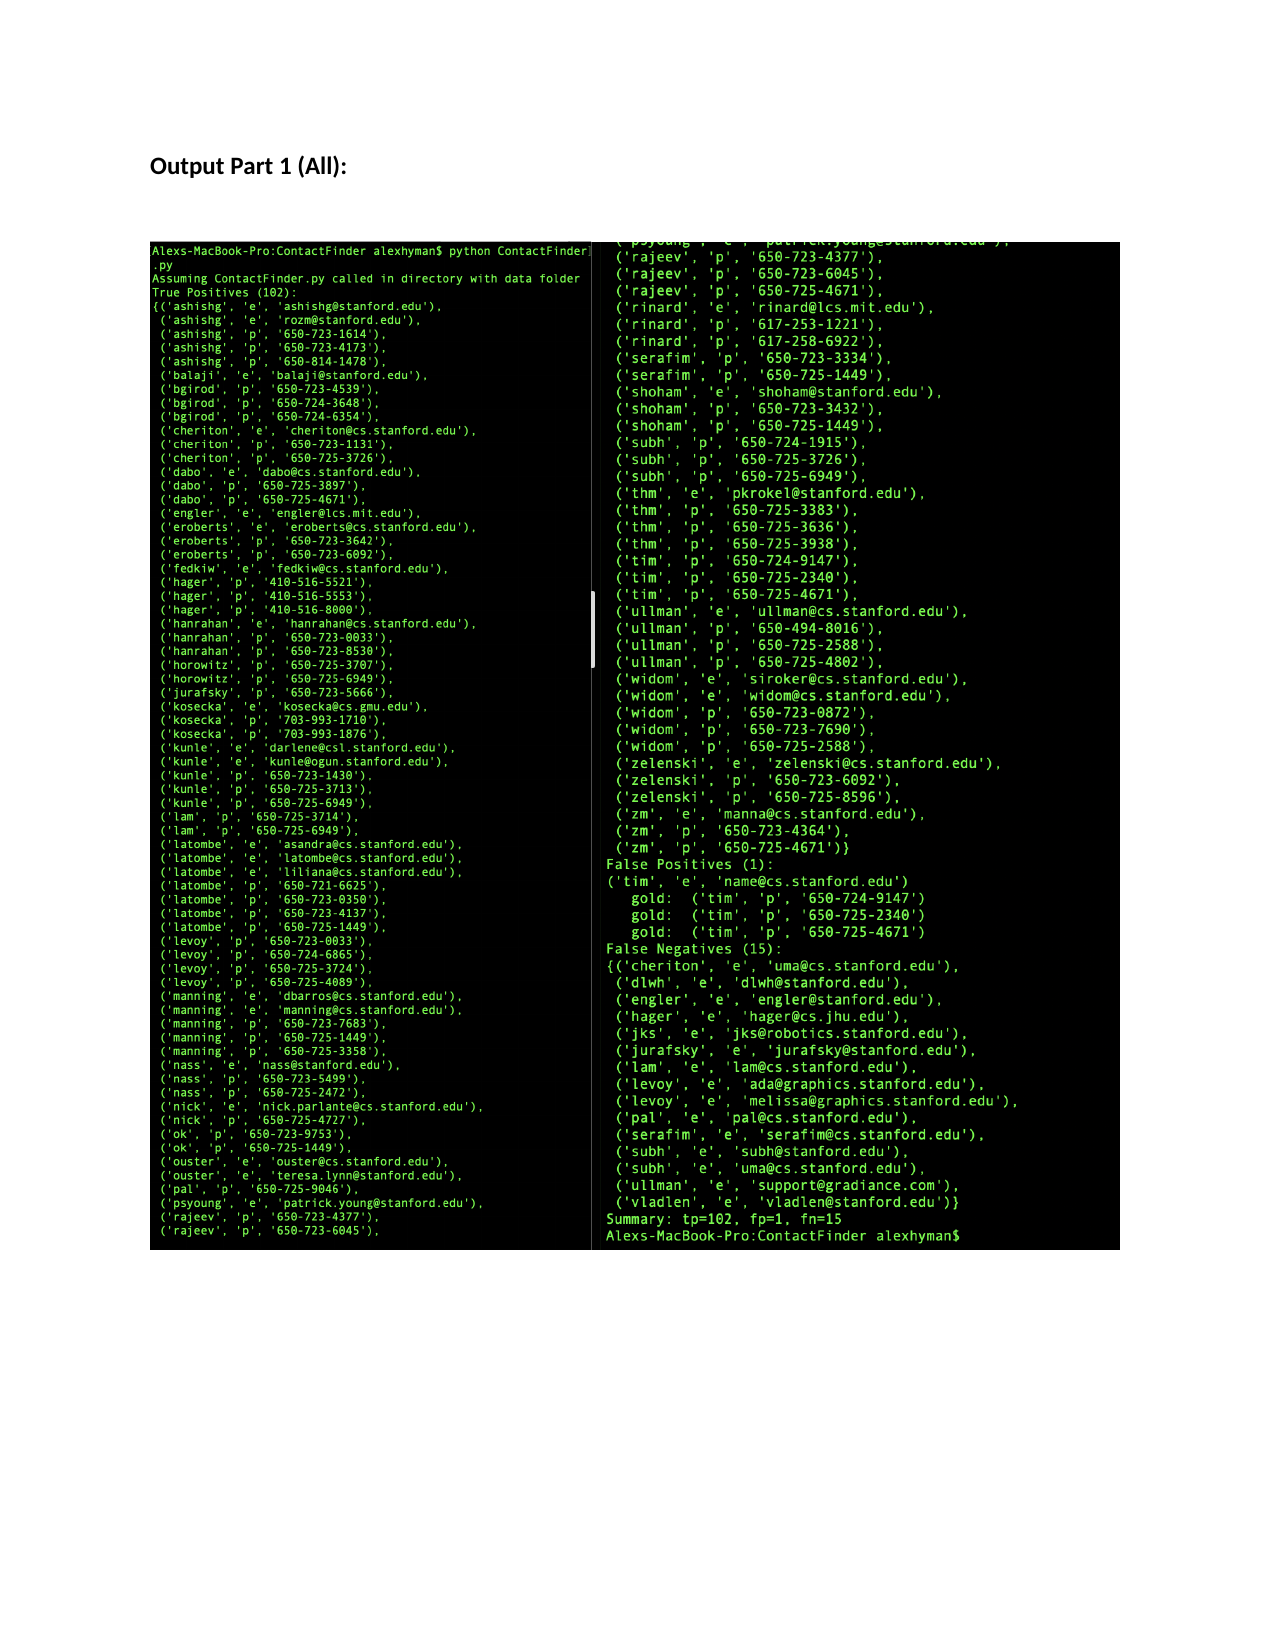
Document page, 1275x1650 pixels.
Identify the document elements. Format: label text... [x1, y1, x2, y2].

text Output Part 1 (All): [150, 150, 1125, 181]
picture [150, 241, 1120, 1250]
